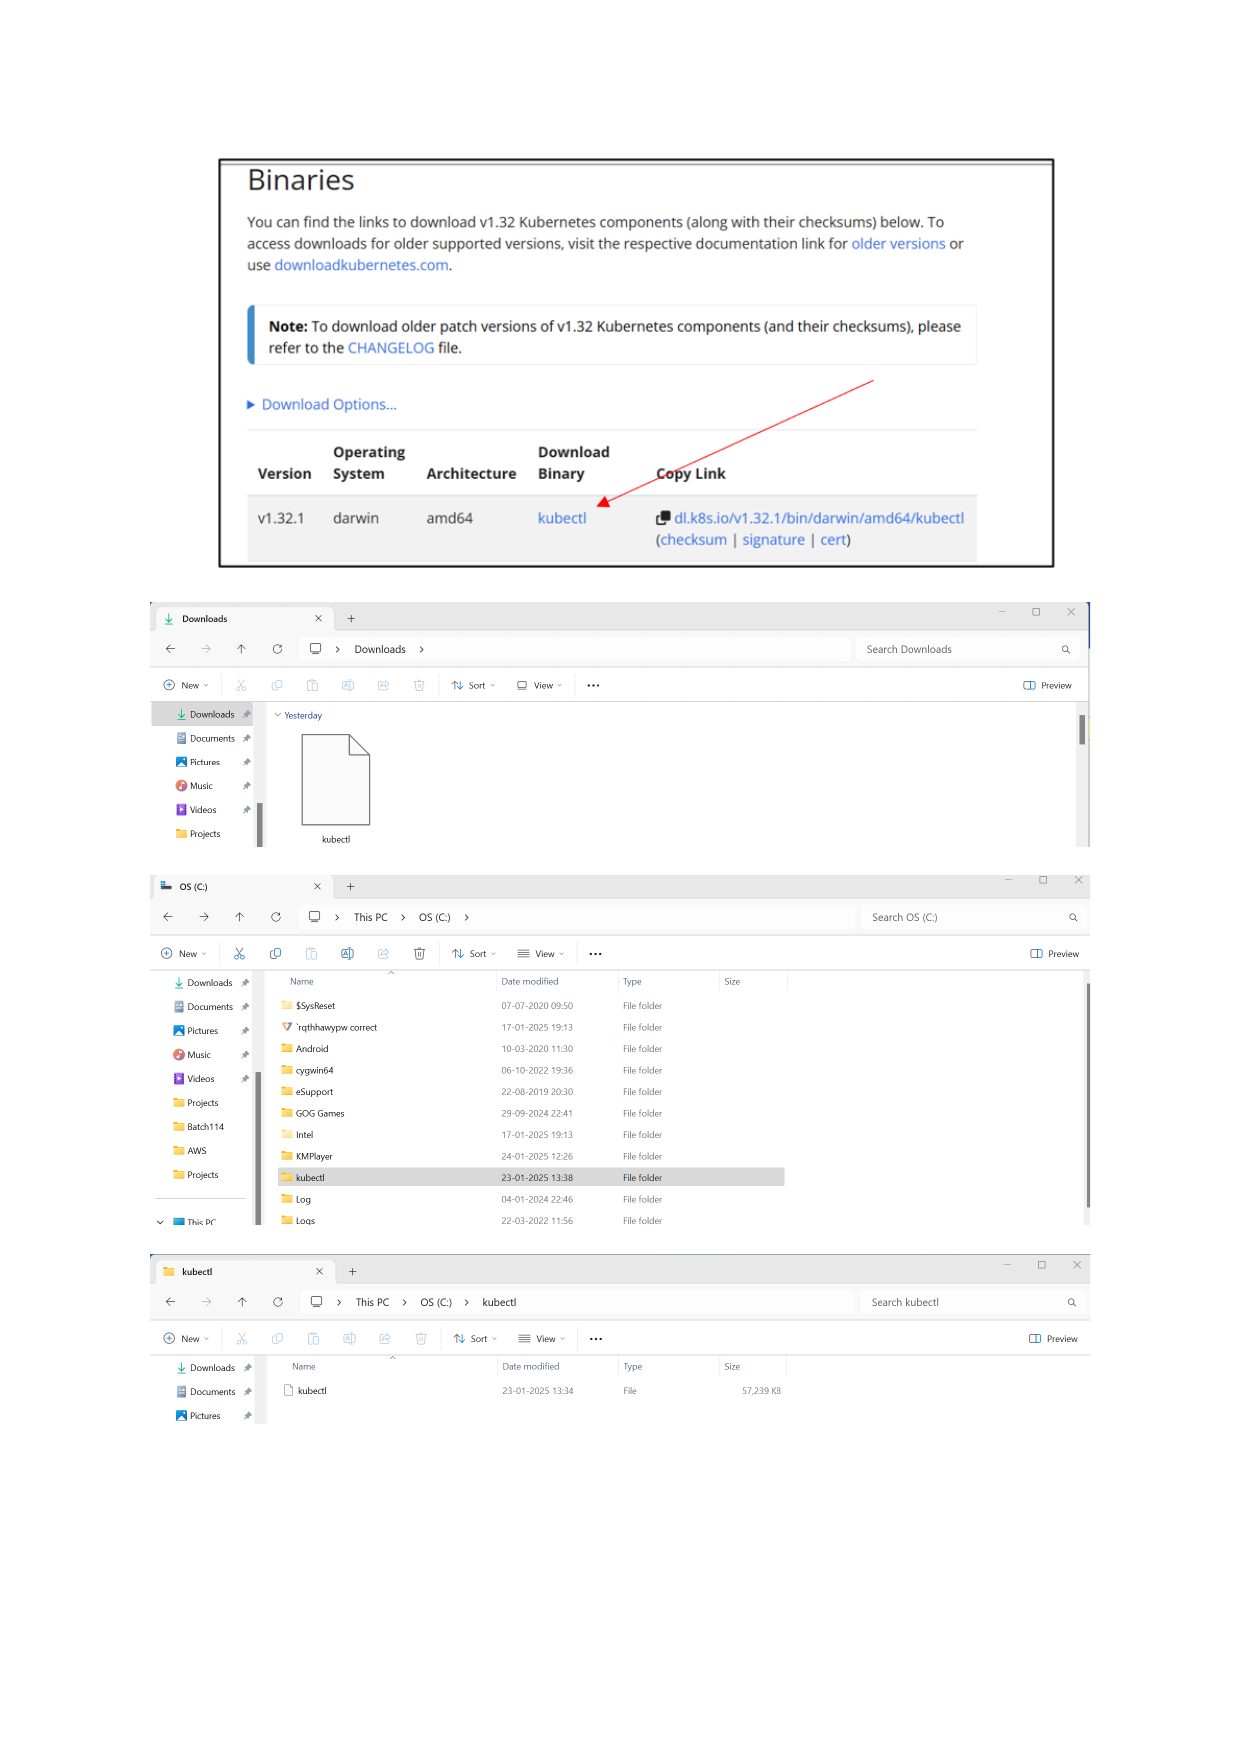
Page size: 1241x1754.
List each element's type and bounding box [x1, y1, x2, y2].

picture [210, 1117, 1067, 1541]
picture [187, 150, 1221, 809]
picture [206, 837, 1072, 1089]
